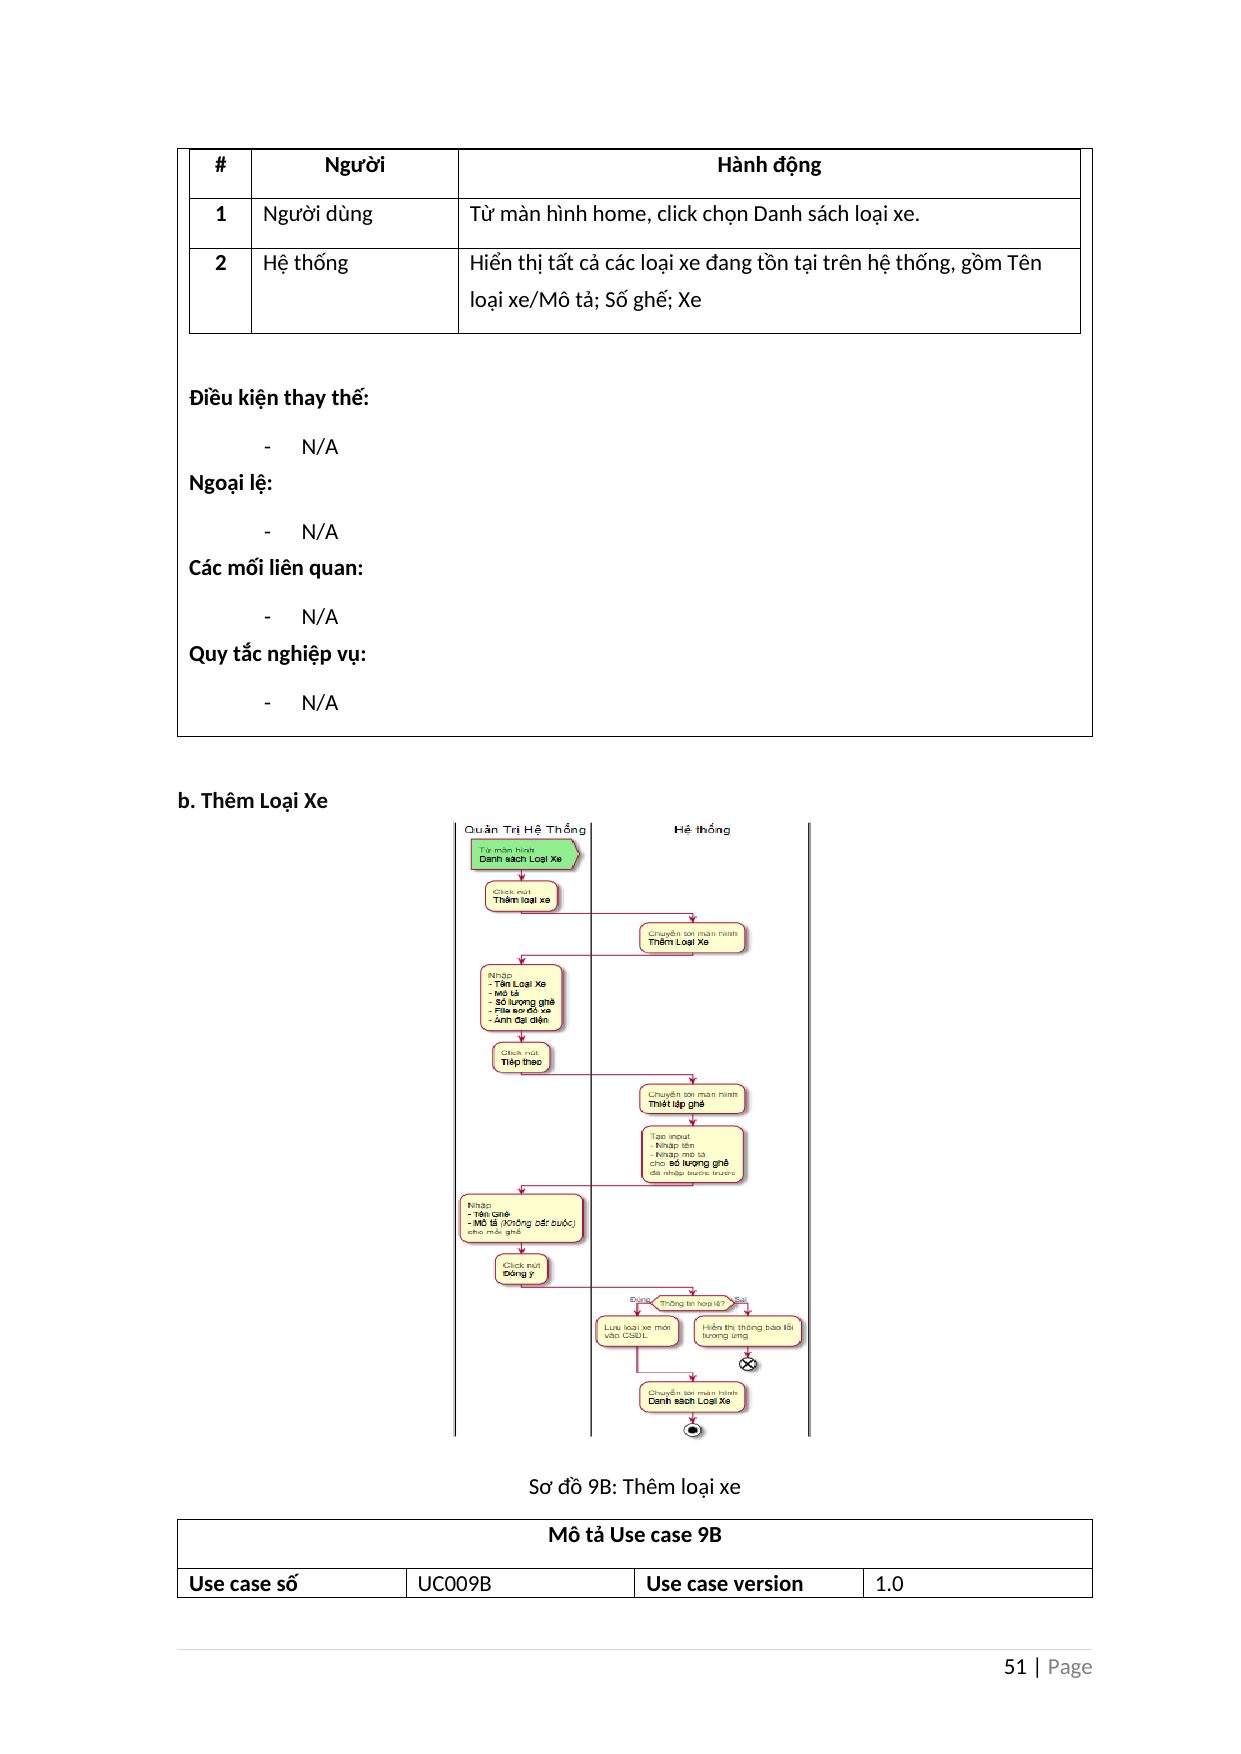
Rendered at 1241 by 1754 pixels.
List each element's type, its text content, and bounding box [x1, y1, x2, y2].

picture [440, 813, 830, 1453]
table_header Mô tả Use case 9B [178, 1520, 1092, 1568]
text Sơ đồ 9B: Thêm loại xe [177, 1472, 1092, 1500]
table_cell 1.0 [864, 1569, 1092, 1597]
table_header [178, 149, 1092, 736]
table_cell UC009B [407, 1569, 634, 1597]
table_cell Use case số [178, 1569, 406, 1597]
table_cell Use case version [635, 1569, 863, 1597]
text b. Thêm Loại Xe [177, 786, 1092, 814]
